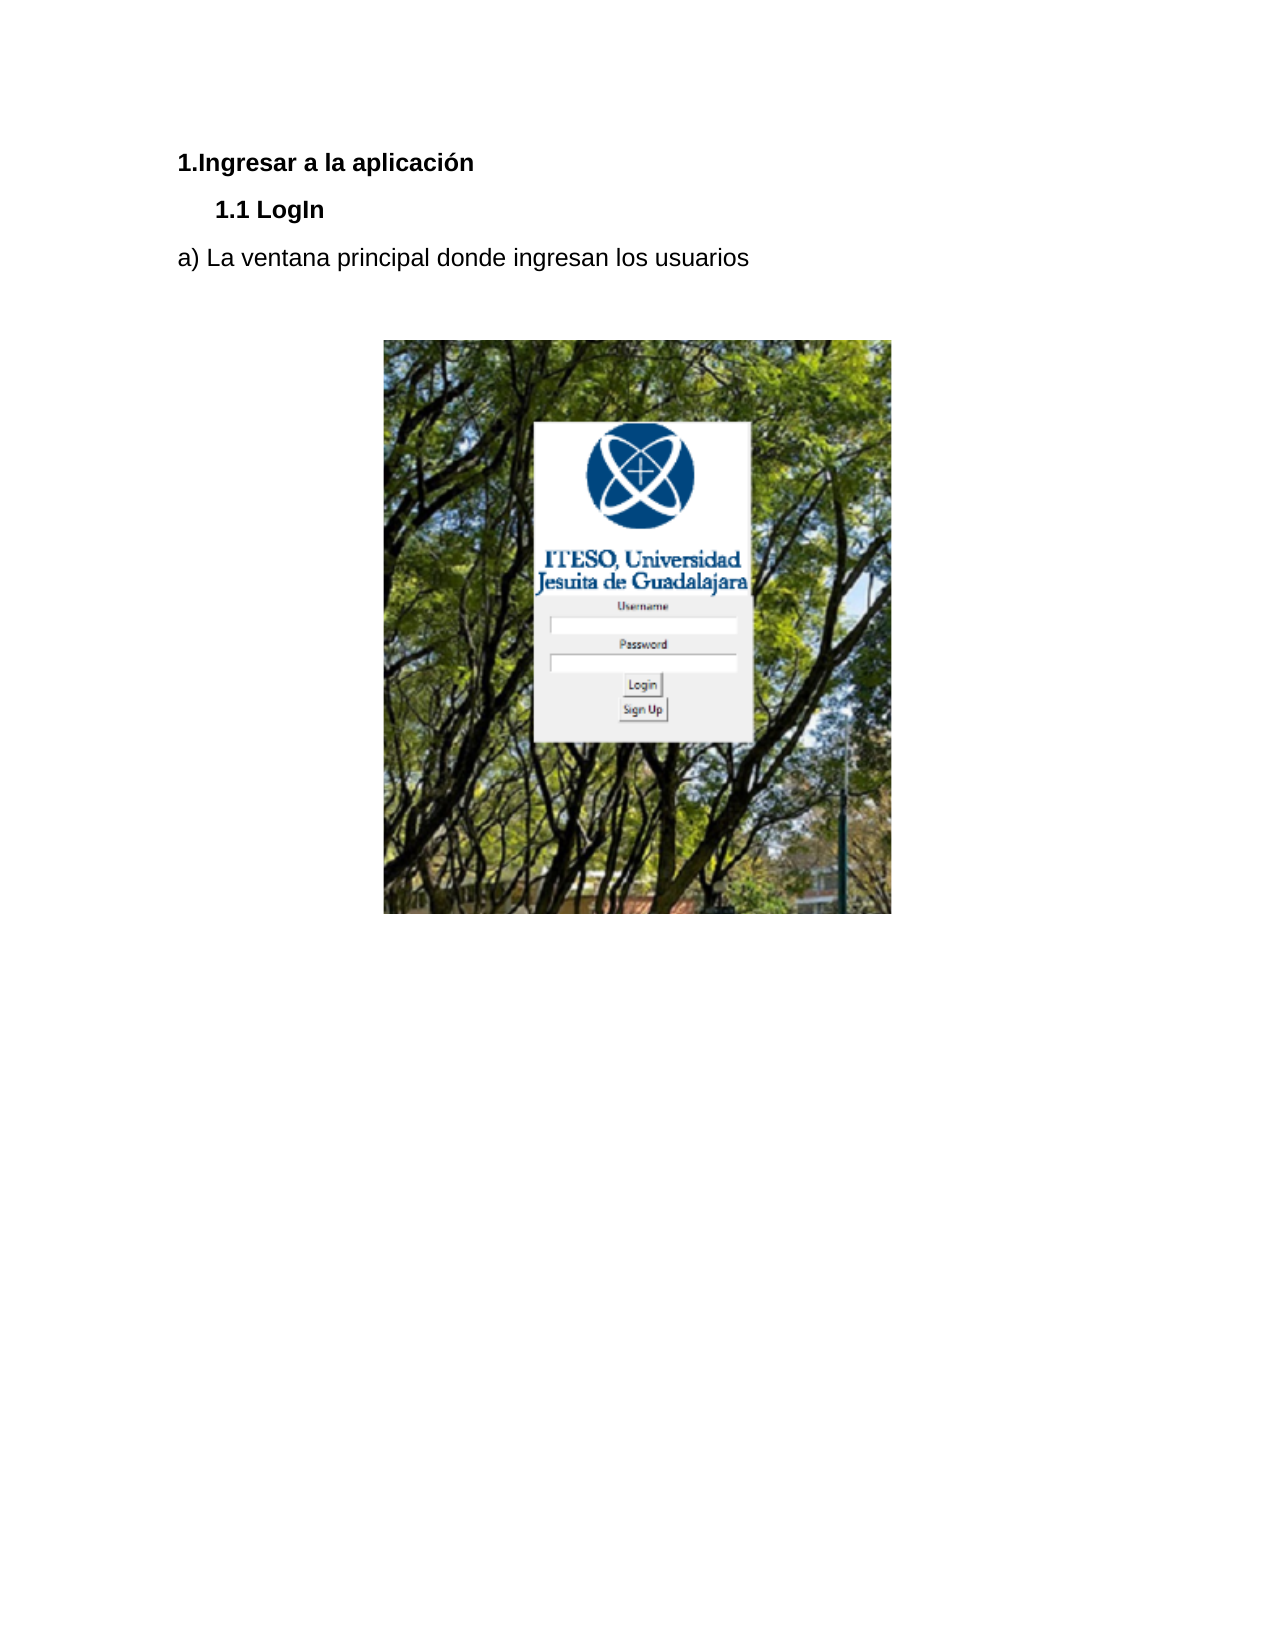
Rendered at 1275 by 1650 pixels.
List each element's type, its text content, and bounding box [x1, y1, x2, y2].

text 1.1 LogIn [215, 195, 1098, 224]
text a) La ventana principal donde ingresan los usuarios [177, 243, 1098, 272]
picture [383, 340, 892, 914]
text 1.Ingresar a la aplicación [177, 148, 1098, 176]
